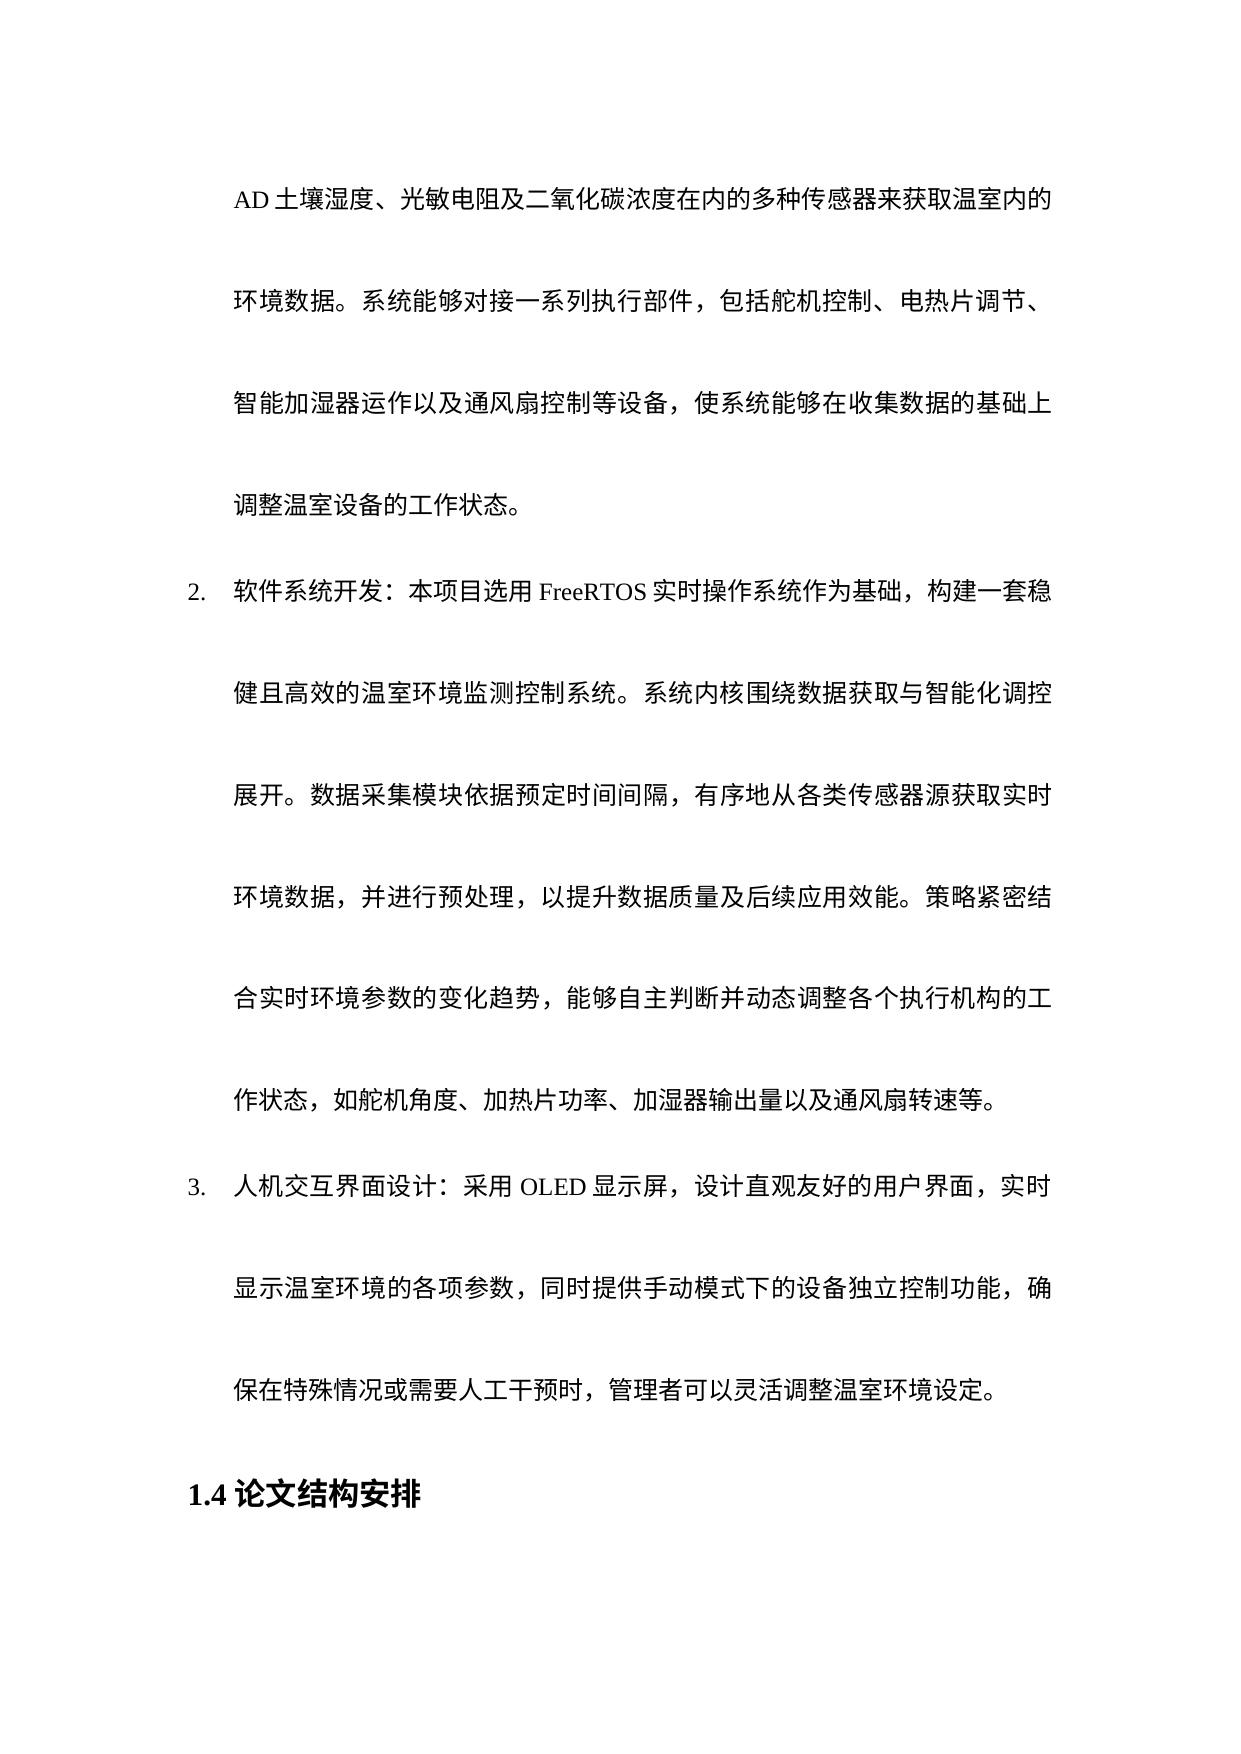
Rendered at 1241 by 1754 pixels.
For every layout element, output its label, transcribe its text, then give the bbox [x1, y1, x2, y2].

text 1.4 论文结构安排 [187, 1458, 1053, 1526]
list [187, 164, 1053, 537]
list 人机交互界面设计：采用OLED显示屏，设计直观友好的用户界面，实时显示温室环境的各项参数，同时提供手动模式下的设备独立控制功能，确保在特殊情况或需要人工干预时，管理者可以灵活调整温室环境设定。 [187, 1151, 1053, 1423]
list 软件系统开发：本项目选用FreeRTOS实时操作系统作为基础，构建一套稳健且高效的温室环境监测控制系统。系统内核围绕数据获取与智能化调控展开。数据采集模块依据预定时间间隔，有序地从各类传感器源获取实时环境数据，并进行预处理，以提升数据质量及后续应用效能。策略紧密结合实时环境参数的变化趋势，能够自主判断并动态调整各个执行机构的工作状态，如舵机角度、加热片功率、加湿器输出量以及通风扇转速等。 [187, 556, 1053, 1133]
